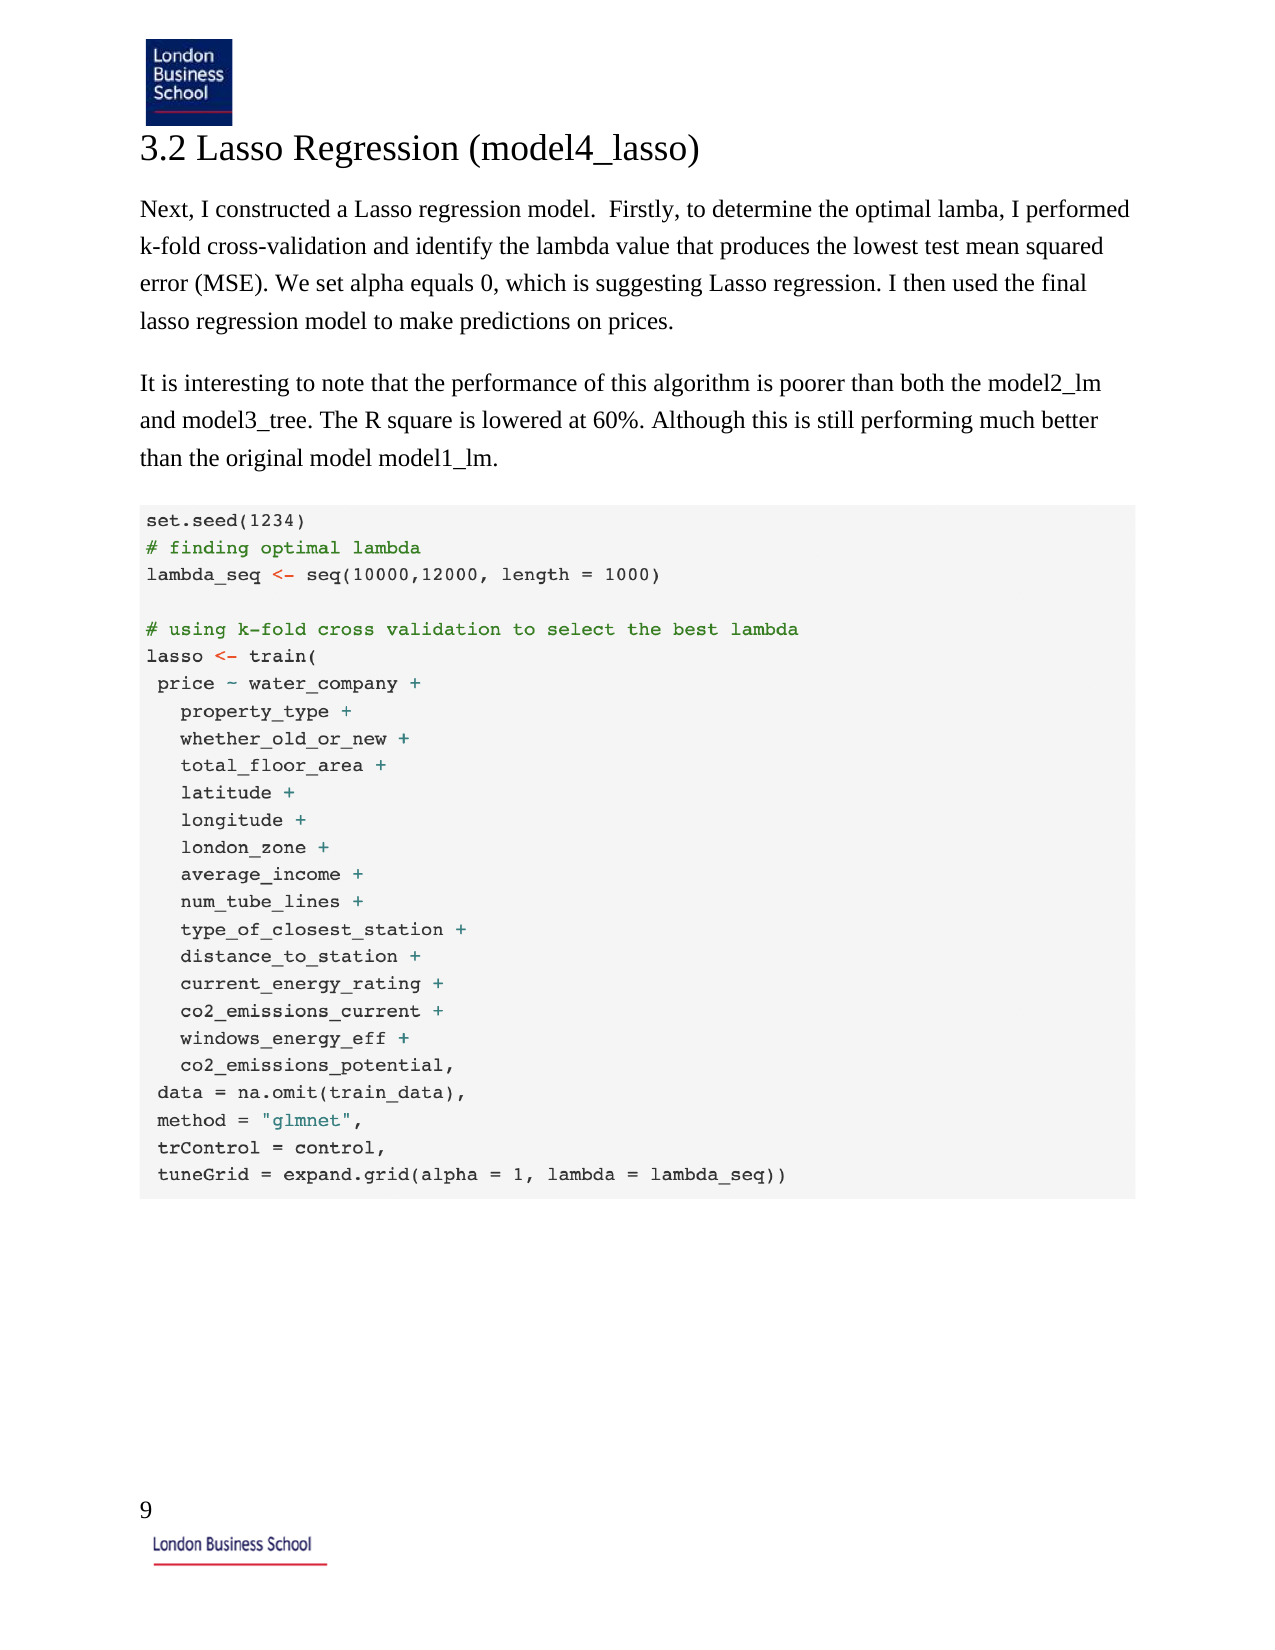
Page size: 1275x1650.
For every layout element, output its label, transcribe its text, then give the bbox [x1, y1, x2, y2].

subtitle 3.2 Lasso Regression (model4_lasso) [139, 126, 1136, 169]
text It is interesting to note that the performance of this algorithm is poorer than both the model2_lm and model3_tree. The R square is lowered at 60%. Although this is still performing much better than the original model model1_lm. [139, 368, 1136, 471]
picture [145, 39, 233, 126]
text Next, I constructed a Lasso regression model. Firstly, to determine the optimal lamba, I performed k-fold cross-validation and identify the lambda value that produces the lowest test mean squared error (MSE). We set alpha equals 0, which is suggesting Lasso regression. I then used the final lasso regression model to make predictions on prices. [139, 194, 1136, 334]
picture [139, 505, 1136, 1199]
picture [139, 1524, 342, 1575]
